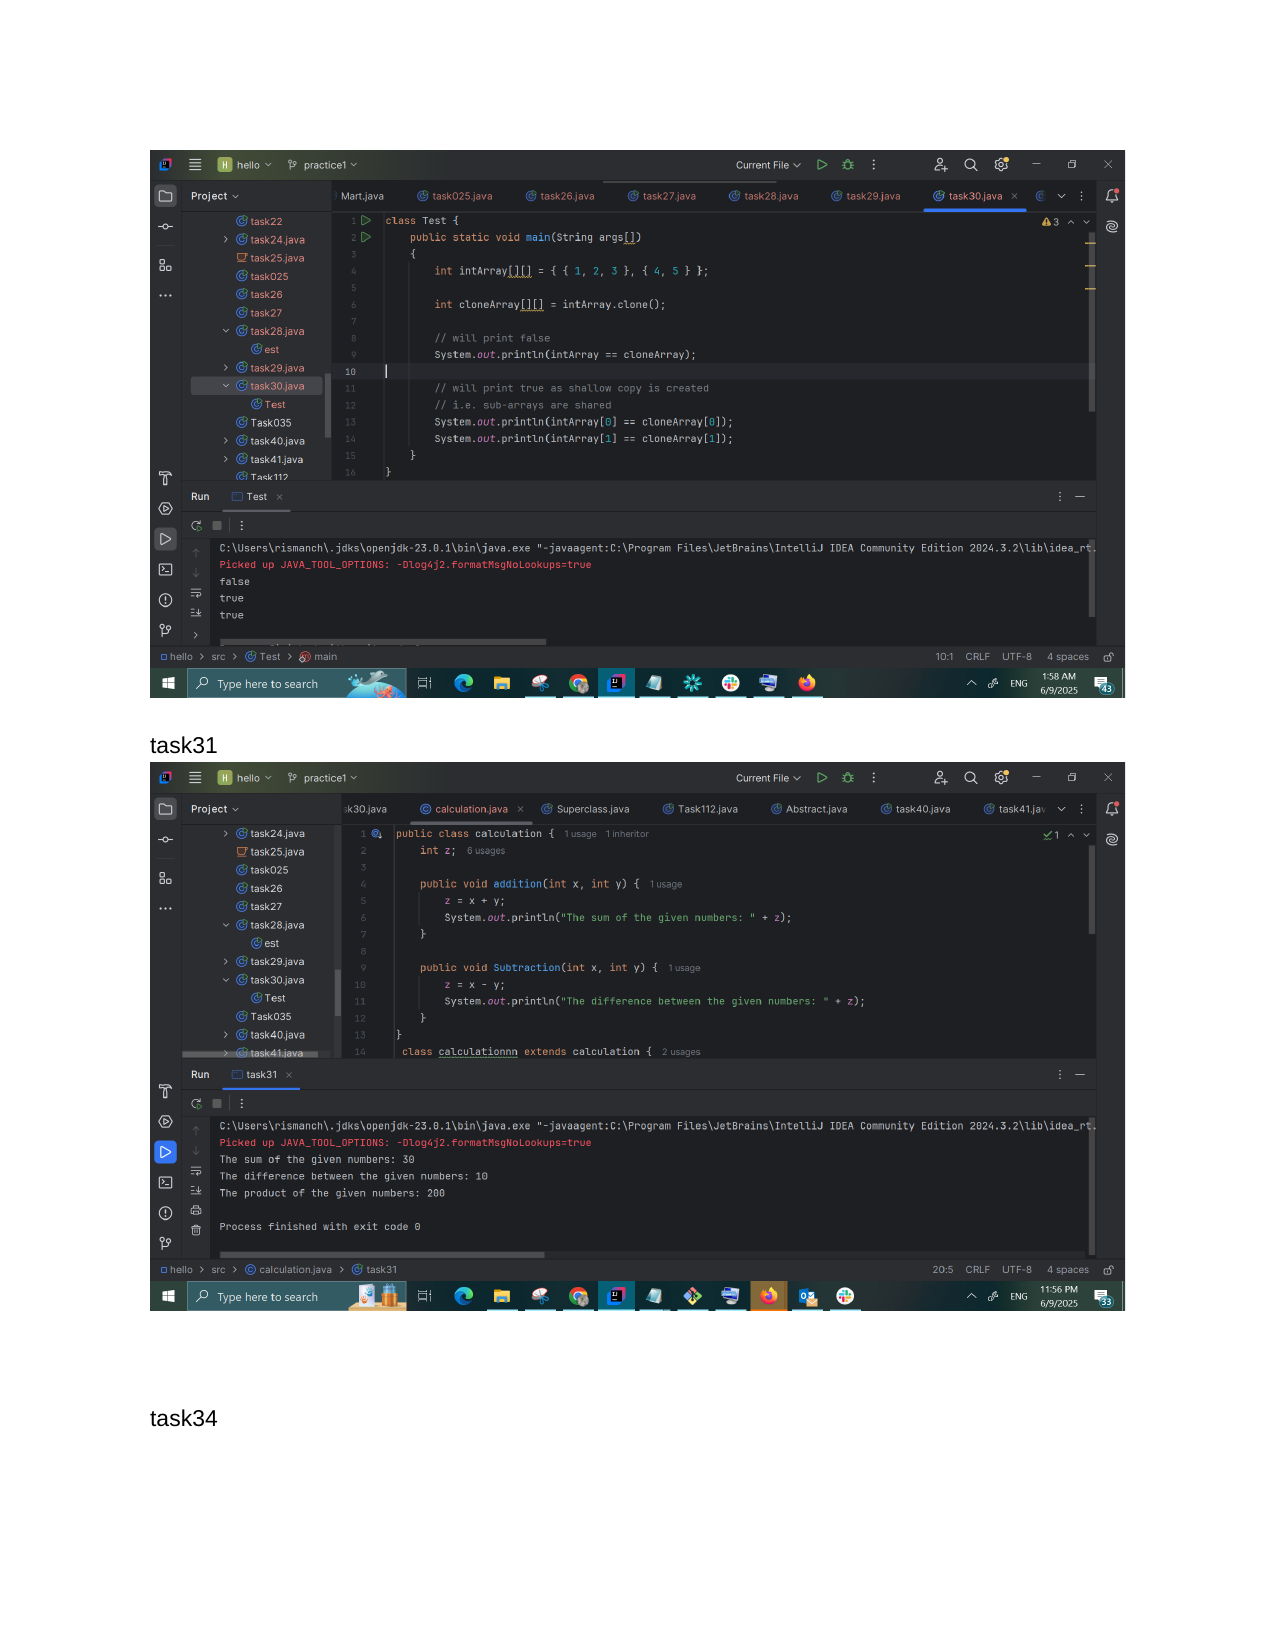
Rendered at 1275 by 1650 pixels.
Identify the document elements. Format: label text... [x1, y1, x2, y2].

picture [150, 150, 1125, 698]
text task34 [150, 1404, 1125, 1431]
picture [150, 762, 1125, 1311]
text task31 [150, 732, 1125, 758]
